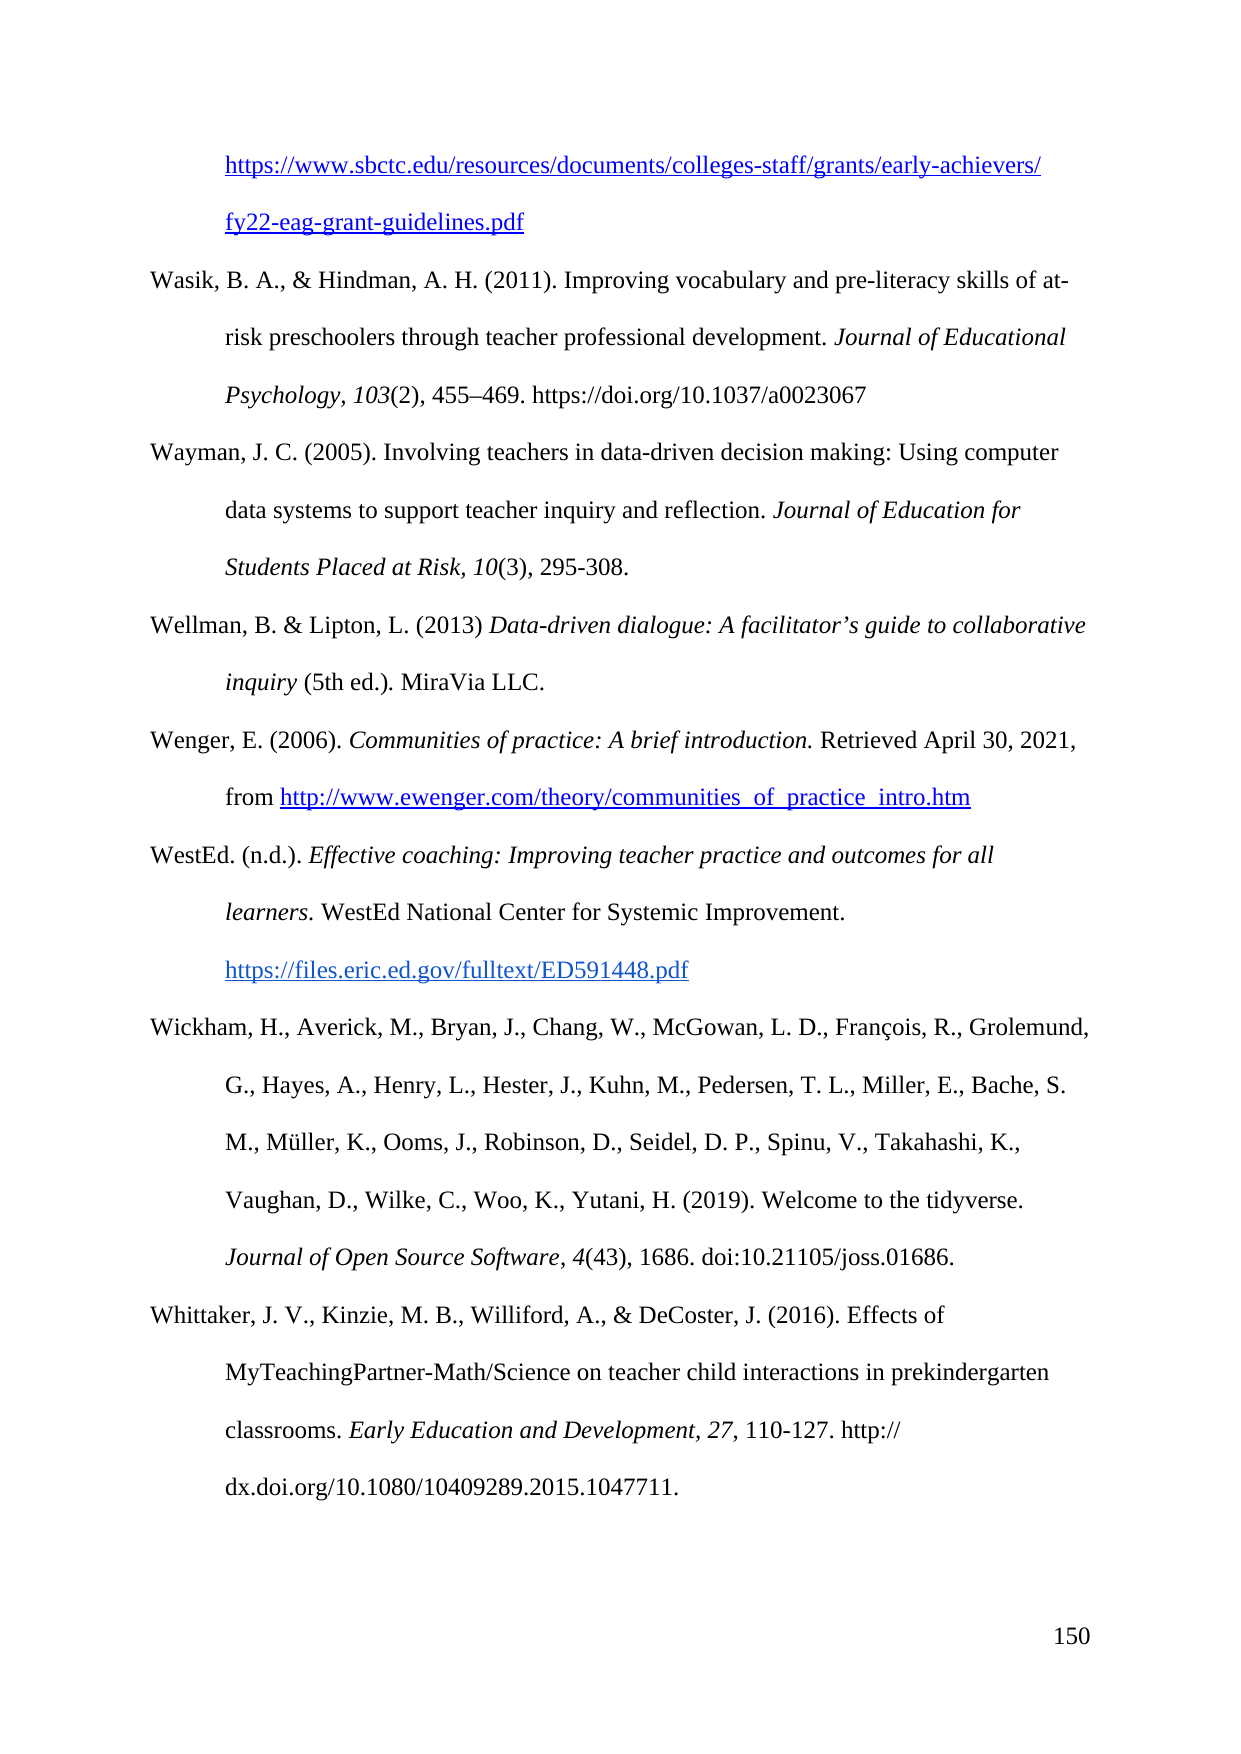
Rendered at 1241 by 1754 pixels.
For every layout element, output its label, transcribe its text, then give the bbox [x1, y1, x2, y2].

text Whittaker, J. V., Kinzie, M. B., Williford, A., & DeCoster, J. (2016). Effects of MyTeachingPartner-Math/Science on teacher child interactions in prekindergarten classrooms. Early Education and Development, 27, 110-127. http:// dx.doi.org/10.1080/10409289.2015.1047711. [150, 1300, 1090, 1501]
text Wayman, J. C. (2005). Involving teachers in data-driven decision making: Using computer data systems to support teacher inquiry and reflection. Journal of Education for Students Placed at Risk, 10(3), 295-308. [150, 437, 1090, 581]
text WestEd. (n.d.). Effective coaching: Improving teacher practice and outcomes for all learners. WestEd National Center for Systemic Improvement. https://files.eric.ed.gov/fulltext/ED591448.pdf [150, 840, 1090, 984]
text Wickham, H., Averick, M., Bryan, J., Chang, W., McGowan, L. D., François, R., Grolemund, G., Hayes, A., Henry, L., Hester, J., Kuhn, M., Pedersen, T. L., Miller, E., Bache, S. M., Müller, K., Ooms, J., Robinson, D., Seidel, D. P., Spinu, V., Takahashi, K., Vaughan, D., Wilke, C., Woo, K., Yutani, H. (2019). Welcome to the tidyverse. Journal of Open Source Software, 4(43), 1686. doi:10.21105/joss.01686. [150, 1012, 1090, 1271]
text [150, 150, 1090, 236]
text Wellman, B. & Lipton, L. (2013) Data-driven dialogue: A facilitator’s guide to collaborative inquiry (5th ed.). MiraVia LLC. [150, 610, 1090, 696]
text Wenger, E. (2006). Communities of practice: A brief introduction. Retrieved April 30, 2021, from http://www.ewenger.com/theory/communities_of_practice_intro.htm [150, 725, 1090, 811]
text Wasik, B. A., & Hindman, A. H. (2011). Improving vocabulary and pre-literacy skills of at-risk preschoolers through teacher professional development. Journal of Educational Psychology, 103(2), 455–469. https://doi.org/10.1037/a0023067 [150, 265, 1090, 409]
